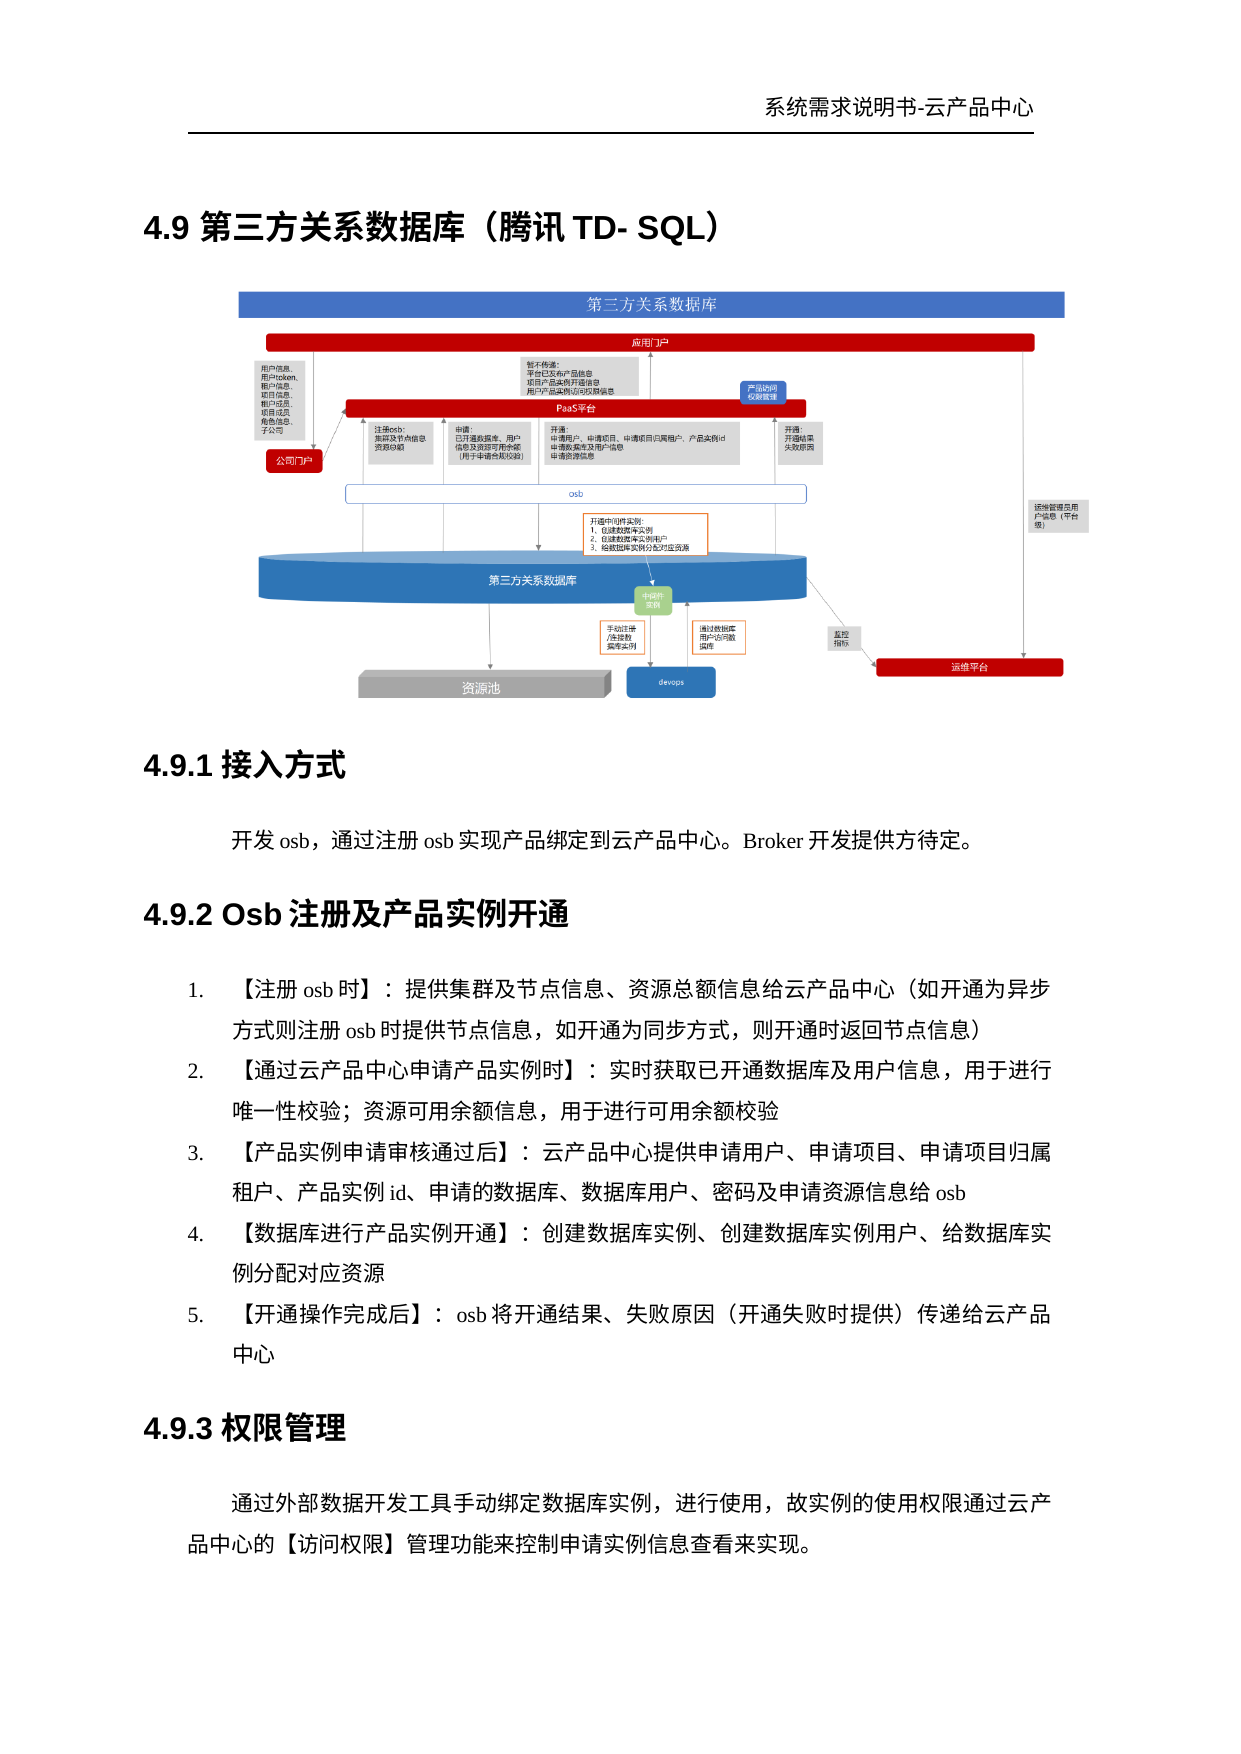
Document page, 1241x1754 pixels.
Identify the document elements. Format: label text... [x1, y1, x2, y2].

list 【通过云产品中心申请产品实例时】：实时获取已开通数据库及用户信息，用于进行唯一性校验；资源可用余额信息，用于进行可用余额校验 [187, 1053, 1053, 1126]
list 【注册osb时】：提供集群及节点信息、资源总额信息给云产品中心（如开通为异步方式则注册osb时提供节点信息，如开通为同步方式，则开通时返回节点信息） [187, 972, 1053, 1045]
subtitle Osb注册及产品实例开通 [69, 879, 1053, 944]
list 【开通操作完成后】：osb将开通结果、失败原因（开通失败时提供）传递给云产品中心 [187, 1296, 1053, 1369]
text 通过外部数据开发工具手动绑定数据库实例，进行使用，故实例的使用权限通过云产品中心的【访问权限】管理功能来控制申请实例信息查看来实现。 [187, 1486, 1053, 1559]
subtitle 接入方式 [69, 730, 1053, 795]
picture [231, 285, 1095, 703]
list 【数据库进行产品实例开通】：创建数据库实例、创建数据库实例用户、给数据库实例分配对应资源 [187, 1215, 1053, 1288]
text 开发osb，通过注册osb实现产品绑定到云产品中心。Broker开发提供方待定。 [187, 823, 1053, 855]
list 【产品实例申请审核通过后】：云产品中心提供申请用户、申请项目、申请项目归属租户、产品实例id、申请的数据库、数据库用户、密码及申请资源信息给osb [187, 1134, 1053, 1207]
subtitle 第三方关系数据库（腾讯TD- SQL） [143, 192, 1053, 257]
subtitle 权限管理 [69, 1393, 1053, 1458]
